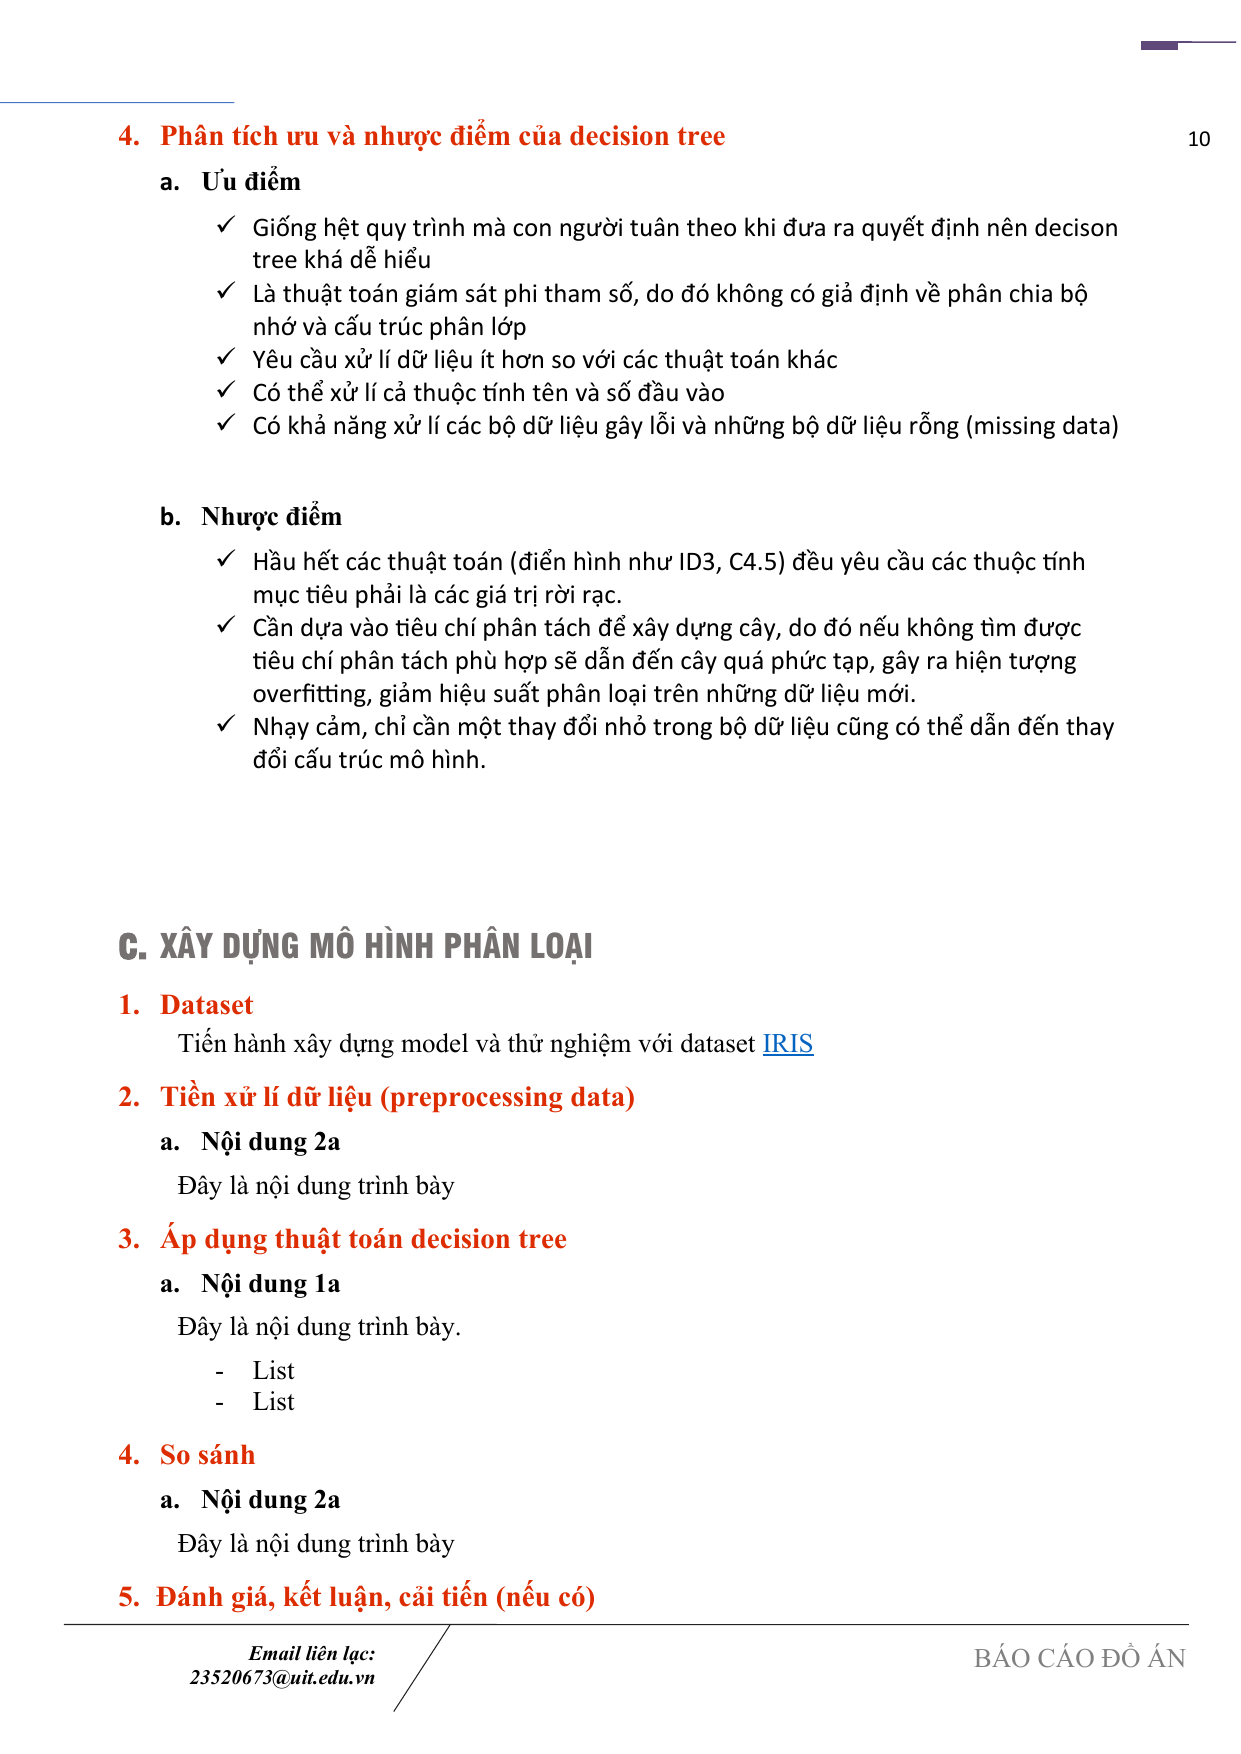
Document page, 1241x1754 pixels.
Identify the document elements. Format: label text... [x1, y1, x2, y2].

subtitle Ưu điểm [159, 164, 1122, 197]
subtitle Tiền xử lí dữ liệu (preprocessing data) [118, 1079, 1122, 1113]
list Có khả năng xử lí các bộ dữ liệu gây lỗi và những bộ dữ liệu rỗng (missing data) [215, 408, 1122, 441]
subtitle So sánh [118, 1437, 1122, 1471]
list Cần dựa vào tiêu chí phân tách để xây dựng cây, do đó nếu không tìm được tiêu chí phân tách phù hợp sẽ dẫn đến cây quá phức tạp, gây ra hiện tượng overfitting, giảm hiệu suất phân loại trên những dữ liệu mới. [215, 610, 1122, 709]
subtitle Nội dung 2a [159, 1125, 1122, 1156]
subtitle XÂY DỰNG MÔ HÌNH PHÂN LOẠI [118, 919, 1122, 967]
subtitle Áp dụng thuật toán decision tree [118, 1221, 1122, 1254]
list Có thể xử lí cả thuộc tính tên và số đầu vào [215, 375, 1122, 408]
subtitle Nội dung 2a [159, 1483, 1122, 1514]
list List [215, 1385, 1122, 1416]
text Tiến hành xây dựng model và thử nghiệm với dataset IRIS [118, 1027, 1122, 1058]
list Yêu cầu xử lí dữ liệu ít hơn so với các thuật toán khác [215, 342, 1122, 375]
subtitle Nội dung 1a [159, 1267, 1122, 1298]
list Là thuật toán giám sát phi tham số, do đó không có giả định về phân chia bộ nhớ và cấu trúc phân lớp [215, 276, 1122, 342]
list List [215, 1354, 1122, 1385]
text Đây là nội dung trình bày. [118, 1311, 1122, 1342]
list Hầu hết các thuật toán (điển hình như ID3, C4.5) đều yêu cầu các thuộc tính mục tiêu phải là các giá trị rời rạc. [215, 544, 1122, 610]
subtitle Phân tích ưu và nhược điểm của decision tree [118, 118, 1122, 152]
text Đây là nội dung trình bày [118, 1169, 1122, 1200]
subtitle Dataset [118, 987, 1122, 1021]
text Đây là nội dung trình bày [118, 1527, 1122, 1558]
subtitle Đánh giá, kết luận, cải tiến (nếu có) [118, 1579, 1122, 1612]
list Nhạy cảm, chỉ cần một thay đổi nhỏ trong bộ dữ liệu cũng có thể dẫn đến thay đổi cấu trúc mô hình. [215, 709, 1122, 776]
subtitle Nhược điểm [159, 499, 1122, 532]
list Giống hệt quy trình mà con người tuân theo khi đưa ra quyết định nên decison tree khá dễ hiểu [215, 210, 1122, 276]
